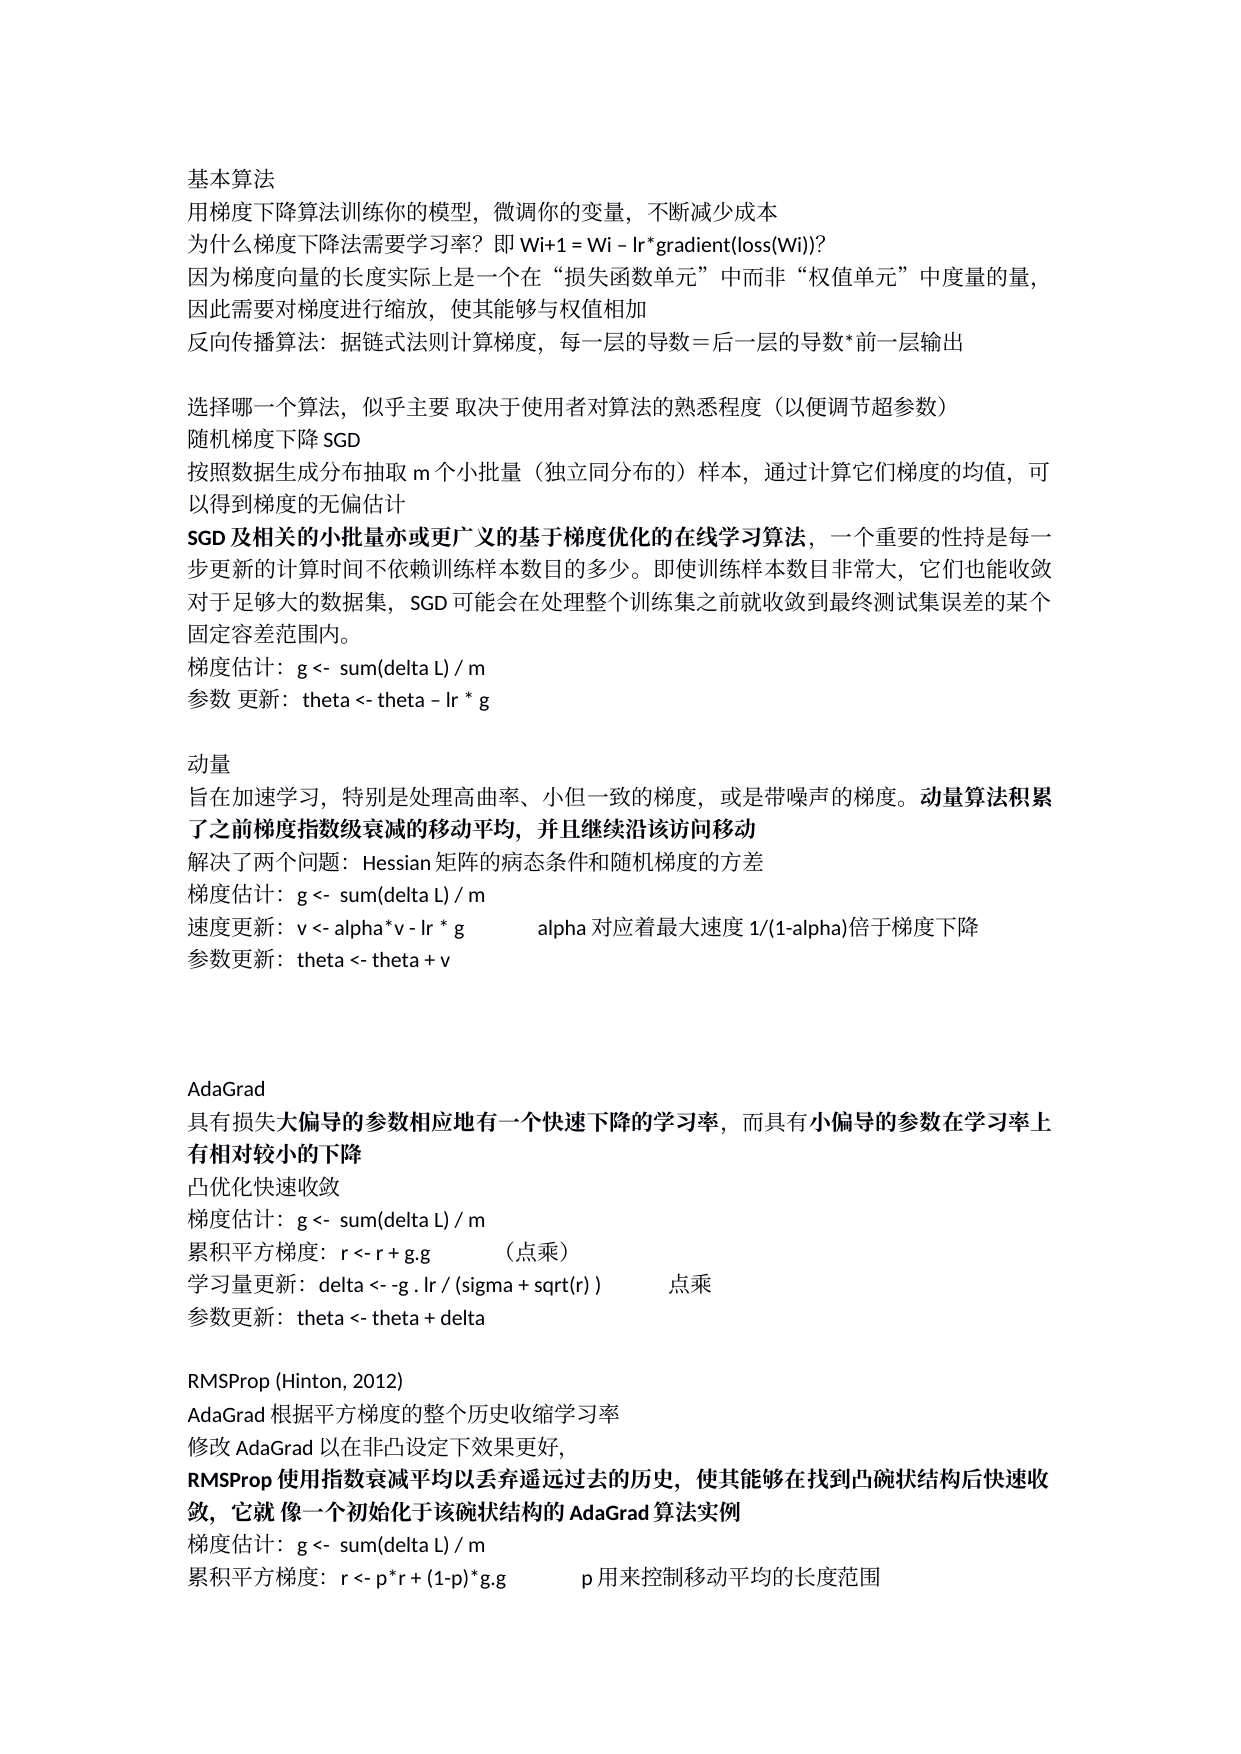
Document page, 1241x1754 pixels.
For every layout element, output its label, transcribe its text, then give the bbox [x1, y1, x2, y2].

text 累积平方梯度：r <- r + g.g （点乘） [187, 1234, 1053, 1267]
text 随机梯度下降SGD [187, 422, 1053, 454]
text 修改AdaGrad以在非凸设定下效果更好， [187, 1429, 1053, 1462]
text 速度更新：v <- alpha*v - lr * g alpha对应着最大速度1/(1-alpha)倍于梯度下降 [187, 909, 1053, 942]
text 反向传播算法：据链式法则计算梯度，每一层的导数＝后一层的导数*前一层输出 [187, 324, 1053, 357]
text 按照数据生成分布抽取m个小批量（独立同分布的）样本，通过计算它们梯度的均值，可以得到梯度的无偏估计 [187, 454, 1053, 519]
text RMSProp使用指数衰减平均以丢弃遥远过去的历史，使其能够在找到凸碗状结构后快速收敛，它就 像一个初始化于该碗状结构的AdaGrad算法实例 [187, 1462, 1053, 1527]
text 选择哪一个算法，似乎主要 取决于使用者对算法的熟悉程度（以便调节超参数） [187, 389, 1053, 422]
text 梯度估计：g <- sum(delta L) / m [187, 1202, 1053, 1234]
text 解决了两个问题：Hessian矩阵的病态条件和随机梯度的方差 [187, 844, 1053, 877]
text SGD及相关的小批量亦或更广义的基于梯度优化的在线学习算法，一个重要的性持是每一步更新的计算时间不依赖训练样本数目的多少。即使训练样本数目非常大，它们也能收敛。对于足够大的数据集，SGD可能会在处理整个训练集之前就收敛到最终测试集误差的某个固定容差范围内。 [187, 519, 1053, 649]
text AdaGrad [187, 1072, 1053, 1104]
text 梯度估计：g <- sum(delta L) / m [187, 649, 1053, 682]
text 参数更新：theta <- theta + delta [187, 1299, 1053, 1332]
text 学习量更新：delta <- -g . lr / (sigma + sqrt(r) ) 点乘 [187, 1267, 1053, 1299]
text 参数 更新：theta <- theta – lr * g [187, 682, 1053, 714]
text RMSProp (Hinton, 2012) [187, 1364, 1053, 1397]
text 梯度估计：g <- sum(delta L) / m [187, 877, 1053, 909]
text 具有损失大偏导的参数相应地有一个快速下降的学习率，而具有小偏导的参数在学习率上有相对较小的下降 [187, 1104, 1053, 1169]
text 累积平方梯度：r <- p*r + (1-p)*g.g p用来控制移动平均的长度范围 [187, 1559, 1053, 1592]
text 凸优化快速收敛 [187, 1169, 1053, 1202]
text 因为梯度向量的长度实际上是一个在“损失函数单元”中而非“权值单元”中度量的量，因此需要对梯度进行缩放，使其能够与权值相加 [187, 259, 1053, 324]
text 梯度估计：g <- sum(delta L) / m [187, 1527, 1053, 1559]
text 用梯度下降算法训练你的模型，微调你的变量，不断减少成本 [187, 194, 1053, 227]
text 旨在加速学习，特别是处理高曲率、小但一致的梯度，或是带噪声的梯度。动量算法积累了之前梯度指数级衰减的移动平均，并且继续沿该访问移动 [187, 779, 1053, 844]
text AdaGrad根据平方梯度的整个历史收缩学习率 [187, 1397, 1053, 1429]
text 参数更新：theta <- theta + v [187, 942, 1053, 974]
text 为什么梯度下降法需要学习率？即Wi+1 = Wi – lr*gradient(loss(Wi))？ [187, 227, 1053, 259]
text 动量 [187, 747, 1053, 779]
text 基本算法 [187, 162, 1053, 194]
